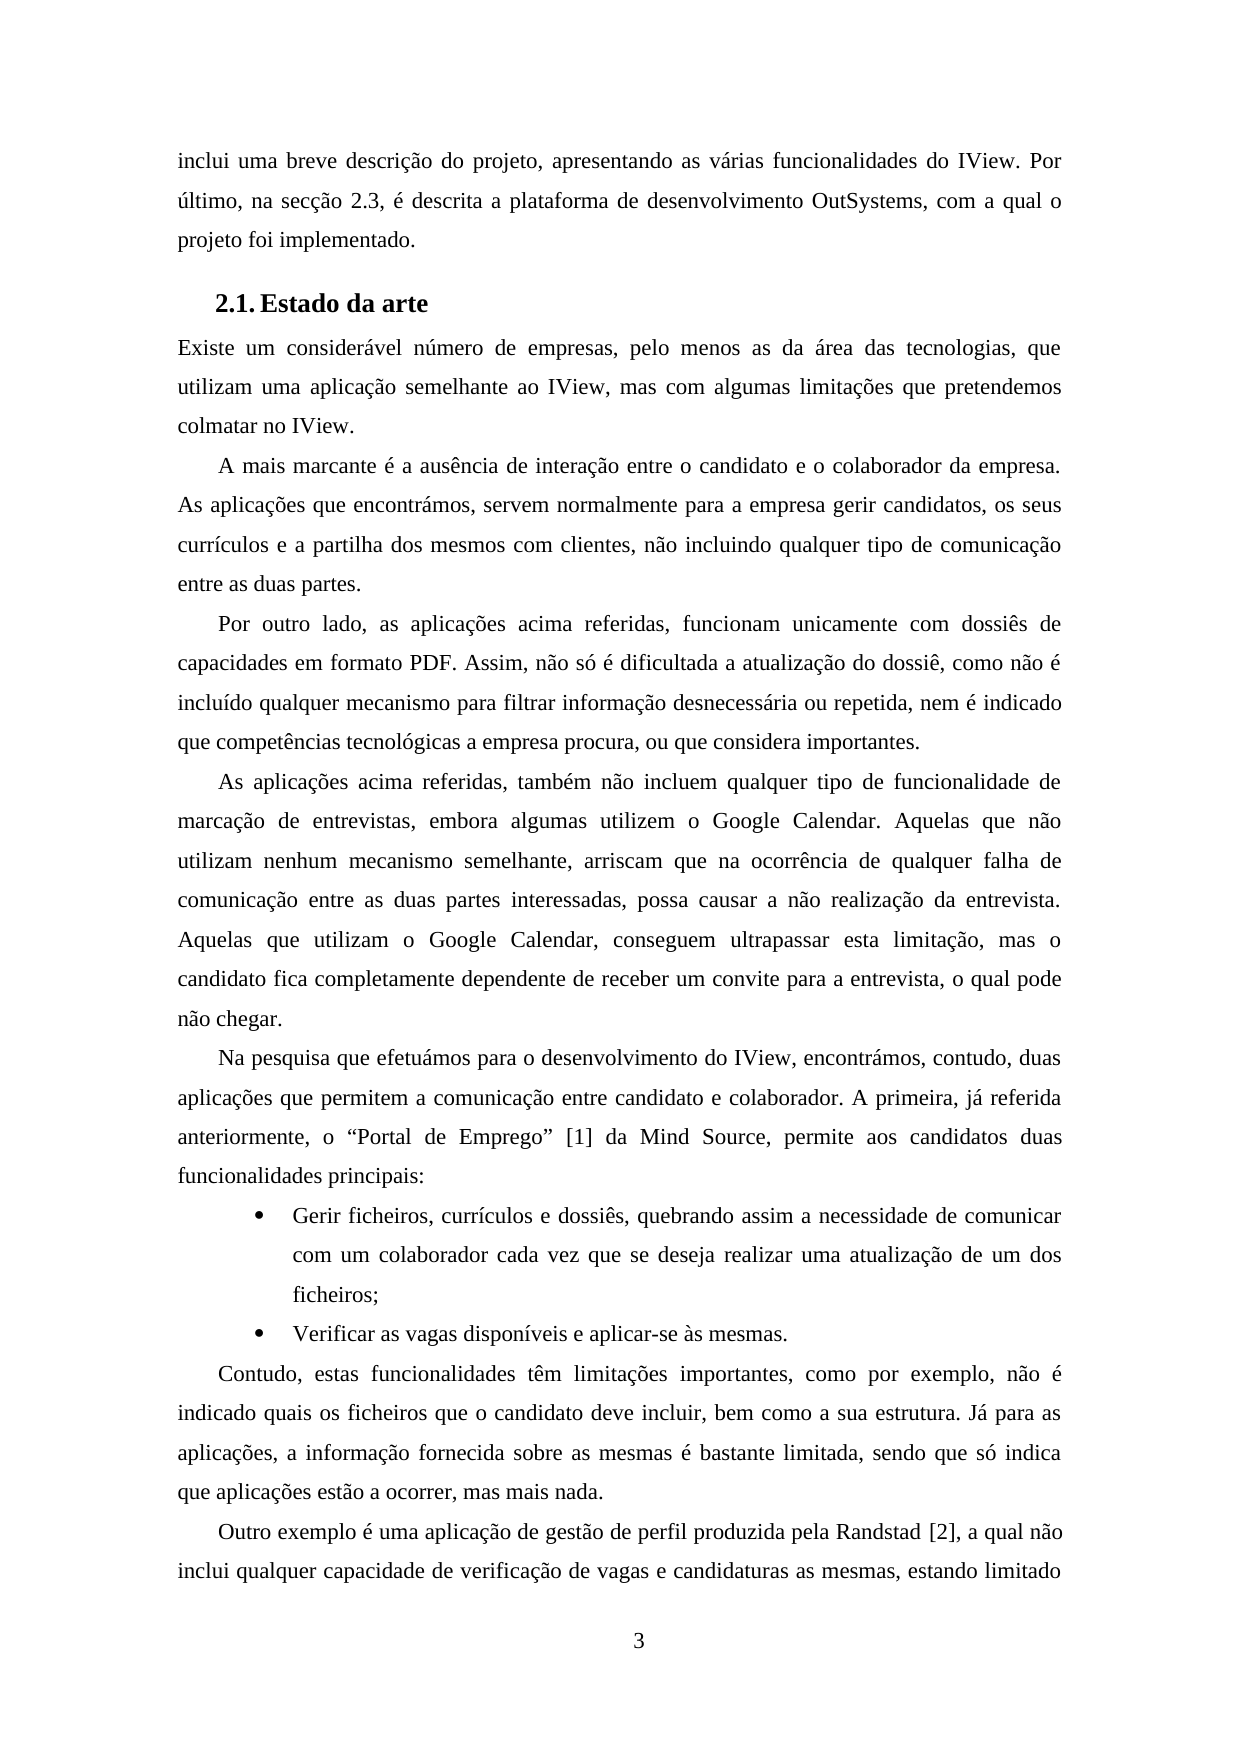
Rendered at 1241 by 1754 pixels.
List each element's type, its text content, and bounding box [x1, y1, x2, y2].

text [177, 148, 1063, 253]
text Na pesquisa que efetuámos para o desenvolvimento do IView, encontrámos, contudo, duas aplicações que permitem a comunicação entre candidato e colaborador. A primeira, já referida anteriormente, o “Portal de Emprego” da Mind Source, permite aos candidatos duas funcionalidades principais: [177, 1044, 1063, 1189]
text Contudo, estas funcionalidades têm limitações importantes, como por exemplo, não é indicado quais os ficheiros que o candidato deve incluir, bem como a sua estrutura. Já para as aplicações, a informação fornecida sobre as mesmas é bastante limitada, sendo que só indica que aplicações estão a ocorrer, mas mais nada. [177, 1360, 1063, 1505]
text A mais marcante é a ausência de interação entre o candidato e o colaborador da empresa. As aplicações que encontrámos, servem normalmente para a empresa gerir candidatos, os seus currículos e a partilha dos mesmos com clientes, não incluindo qualquer tipo de comunicação entre as duas partes. [177, 452, 1063, 597]
text Existe um considerável número de empresas, pelo menos as da área das tecnologias, que utilizam uma aplicação semelhante ao IView, mas com algumas limitações que pretendemos colmatar no IView. [177, 333, 1063, 439]
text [177, 1518, 1063, 1584]
text Por outro lado, as aplicações acima referidas, funcionam unicamente com dossiês de capacidades em formato PDF. Assim, não só é dificultada a atualização do dossiê, como não é incluído qualquer mecanismo para filtrar informação desnecessária ou repetida, nem é indicado que competências tecnológicas a empresa procura, ou que considera importantes. [177, 610, 1063, 755]
list Gerir ficheiros, currículos e dossiês, quebrando assim a necessidade de comunicar com um colaborador cada vez que se deseja realizar uma atualização de um dos ficheiros; [255, 1202, 1063, 1307]
subtitle Estado da arte [215, 287, 1063, 318]
text As aplicações acima referidas, também não incluem qualquer tipo de funcionalidade de marcação de entrevistas, embora algumas utilizem o Google Calendar. Aquelas que não utilizam nenhum mecanismo semelhante, arriscam que na ocorrência de qualquer falha de comunicação entre as duas partes interessadas, possa causar a não realização da entrevista. Aquelas que utilizam o Google Calendar, conseguem ultrapassar esta limitação, mas o candidato fica completamente dependente de receber um convite para a entrevista, o qual pode não chegar. [177, 768, 1063, 1031]
list Verificar as vagas disponíveis e aplicar-se às mesmas. [255, 1321, 1063, 1347]
